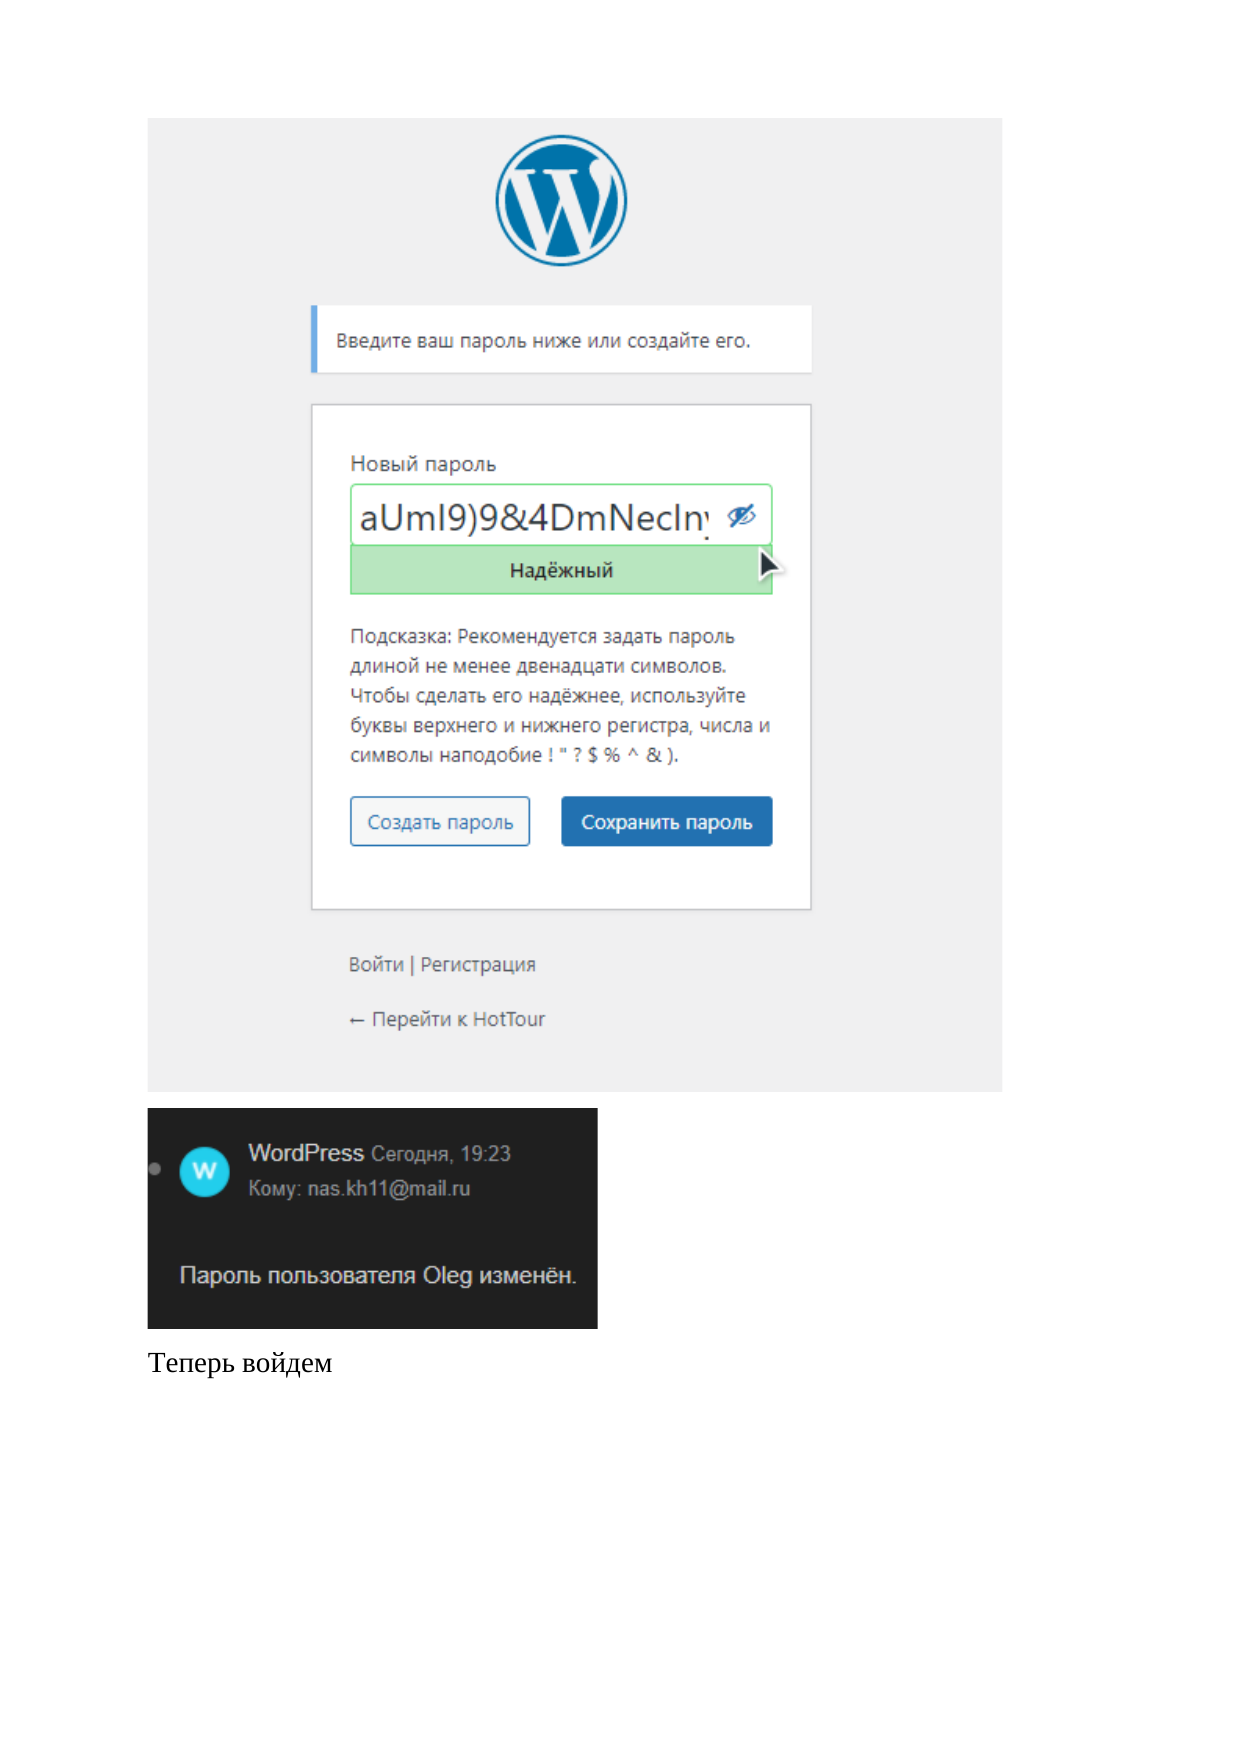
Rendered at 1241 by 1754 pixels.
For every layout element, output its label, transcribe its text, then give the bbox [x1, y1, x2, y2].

text Теперь войдем [148, 1345, 1181, 1379]
picture [147, 118, 1003, 1092]
picture [147, 1108, 598, 1329]
